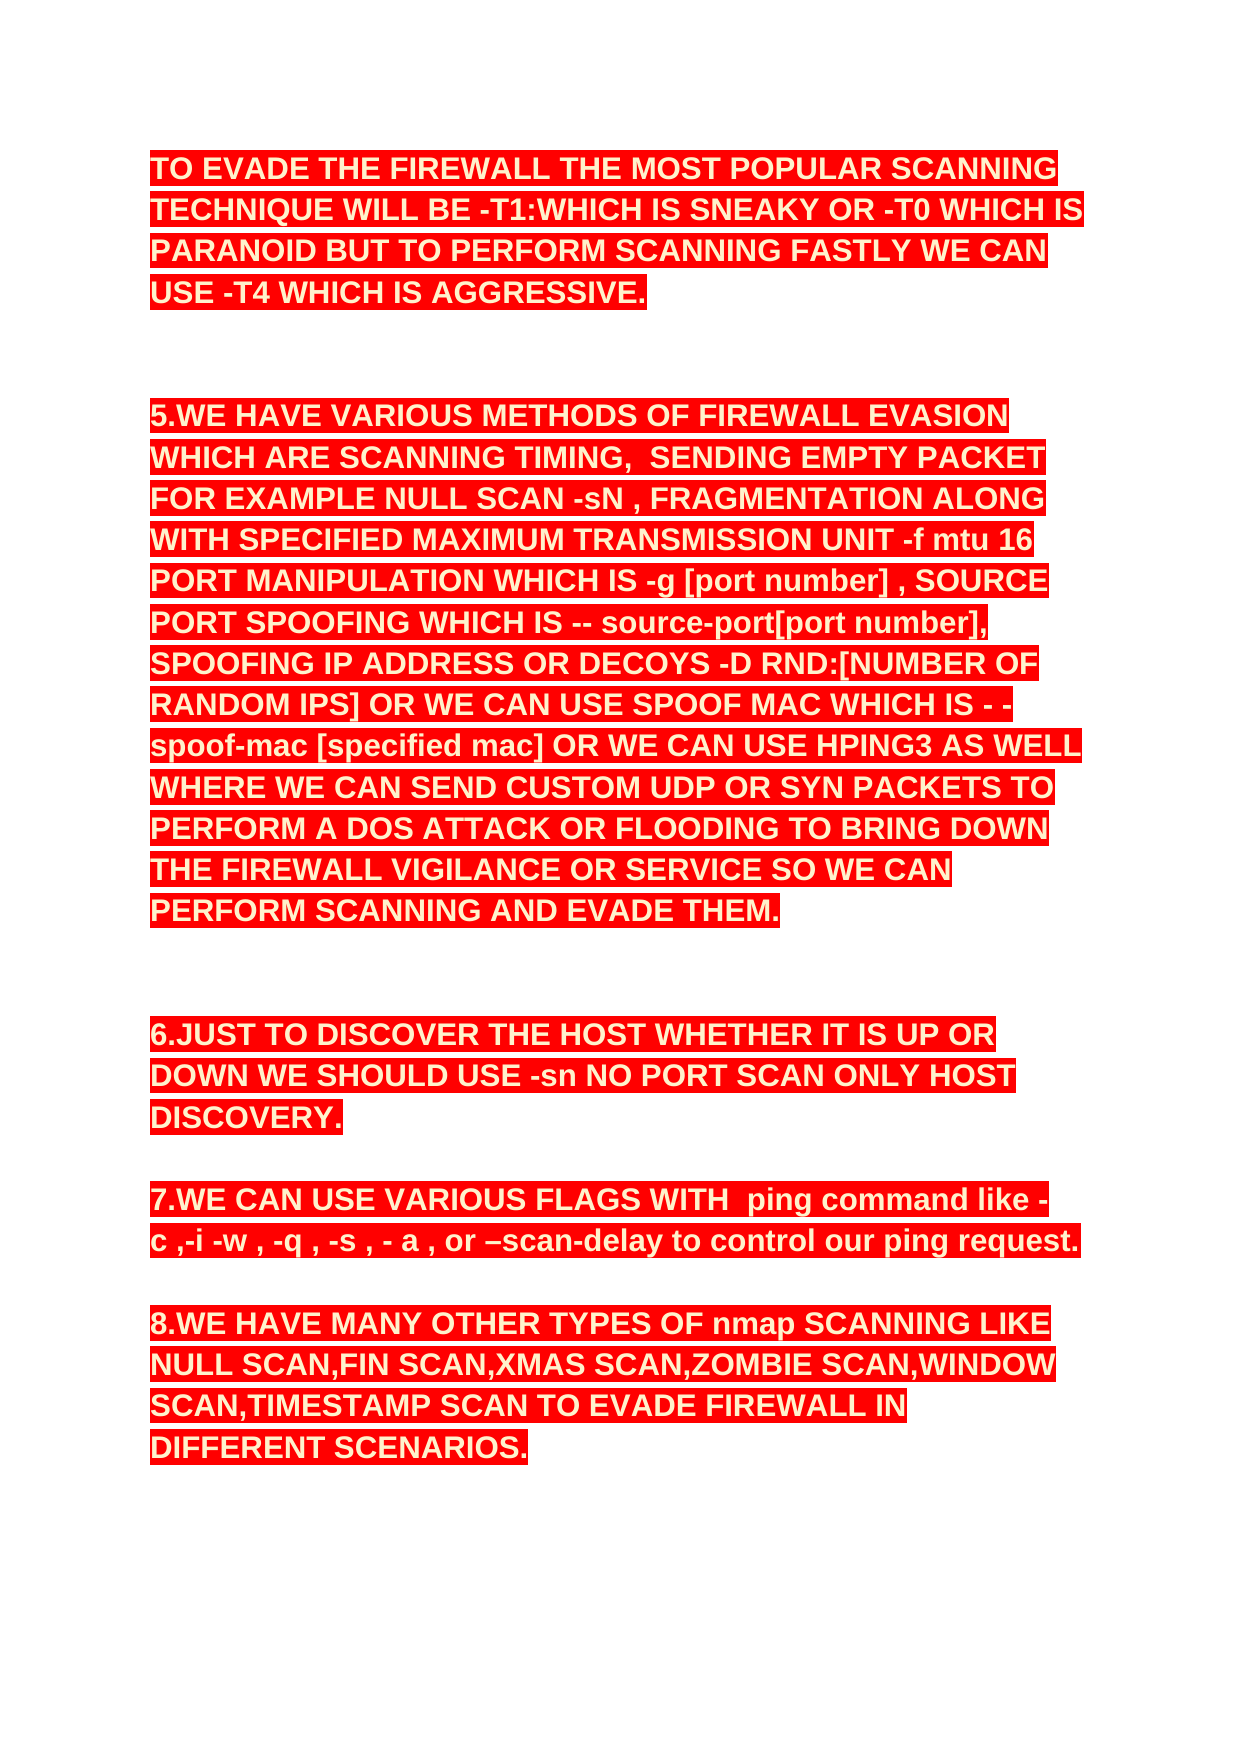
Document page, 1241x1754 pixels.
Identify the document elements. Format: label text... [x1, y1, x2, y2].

text PORT MANIPULATION WHICH IS -g [port number] , SOURCE PORT SPOOFING WHICH IS -- source-port[port number], SPOOFING IP ADDRESS OR DECOYS -D RND:[NUMBER OF RANDOM IPS] OR WE CAN USE SPOOF MAC WHICH IS - -spoof-mac [specified mac] OR WE CAN USE HPING3 AS WELL WHERE WE CAN SEND CUSTOM UDP OR SYN PACKETS TO PERFORM A DOS ATTACK OR FLOODING TO BRING DOWN THE FIREWALL VIGILANCE OR SERVICE SO WE CAN PERFORM SCANNING AND EVADE THEM. [150, 562, 1090, 928]
text 5.WE HAVE VARIOUS METHODS OF FIREWALL EVASION WHICH ARE SCANNING TIMING, SENDING EMPTY PACKET FOR EXAMPLE NULL SCAN -sN , FRAGMENTATION ALONG WITH SPECIFIED MAXIMUM TRANSMISSION UNIT -f mtu 16 [150, 397, 1090, 557]
text 8.WE HAVE MANY OTHER TYPES OF nmap SCANNING LIKE NULL SCAN,FIN SCAN,XMAS SCAN,ZOMBIE SCAN,WINDOW SCAN,TIMESTAMP SCAN TO EVADE FIREWALL IN DIFFERENT SCENARIOS. [150, 1305, 1090, 1465]
text 7.WE CAN USE VARIOUS FLAGS WITH ping command like -c ,-i -w , -q , -s , - a , or –scan-delay to control our ping request. [150, 1181, 1090, 1258]
text 6.JUST TO DISCOVER THE HOST WHETHER IT IS UP OR DOWN WE SHOULD USE -sn NO PORT SCAN ONLY HOST DISCOVERY. [150, 1016, 1090, 1135]
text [150, 150, 1090, 310]
